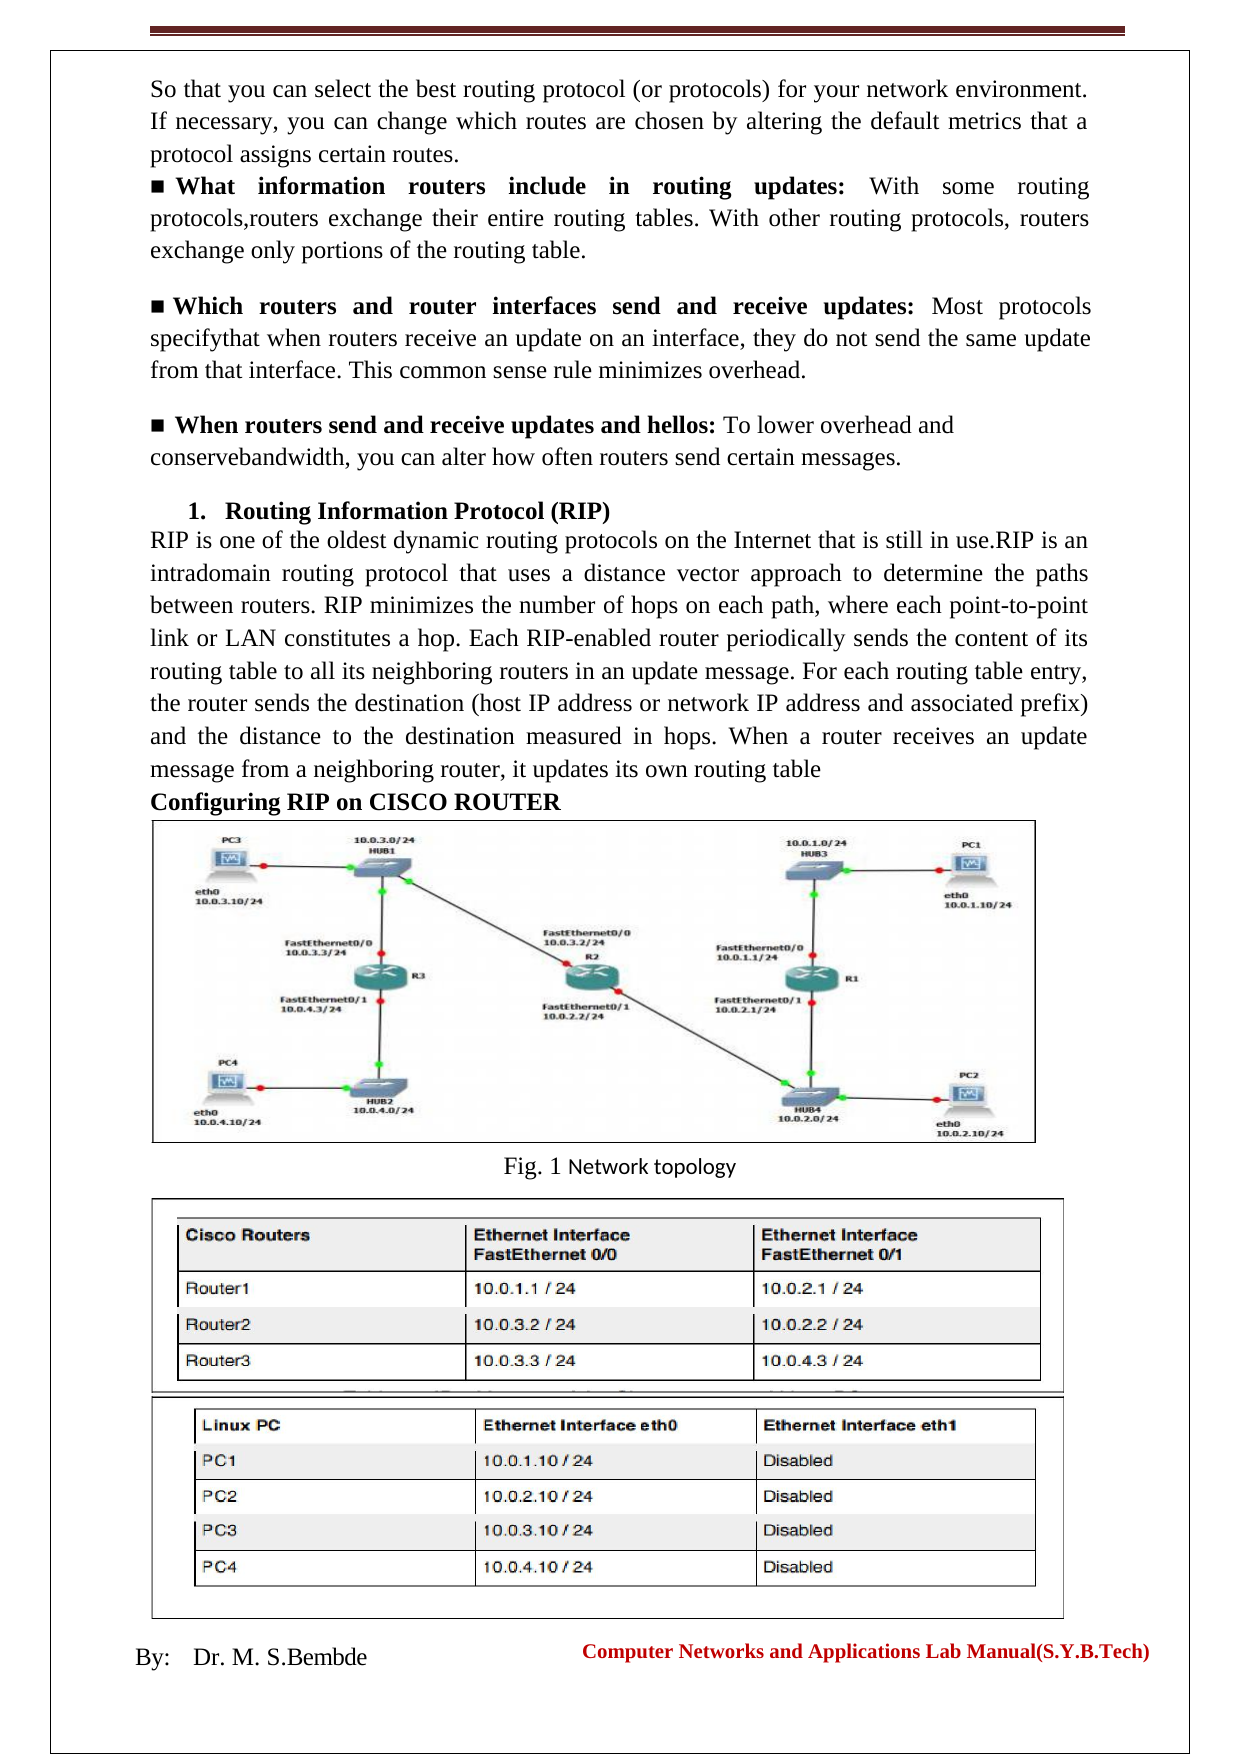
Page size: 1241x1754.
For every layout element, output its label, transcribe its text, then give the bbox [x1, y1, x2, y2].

list Which routers and router interfaces send and receive updates: Most protocols specifythat when routers receive an update on an interface, they do not send the same update from that interface. This common sense rule minimizes overhead. [150, 291, 1092, 384]
text RIP is one of the oldest dynamic routing protocols on the Internet that is still in use.RIP is an intradomain routing protocol that uses a distance vector approach to determine the paths between routers. RIP minimizes the number of hops on each path, where each point-to-point link or LAN constitutes a hop. Each RIP-enabled router periodically sends the content of its routing table to all its neighboring routers in an update message. For each routing table entry, the router sends the destination (host IP address or network IP address and associated prefix) and the distance to the destination measured in hops. When a router receives an update message from a neighboring router, it updates its own routing table [150, 525, 1089, 783]
text Configuring RIP on CISCO ROUTER [150, 787, 1125, 815]
list Routing Information Protocol (RIP) [187, 496, 1125, 525]
list When routers send and receive updates and hellos: To lower overhead and conservebandwidth, you can alter how often routers send certain messages. [150, 410, 1089, 471]
text Fig. 1 Network topology [150, 1151, 1089, 1180]
picture [151, 820, 1036, 1143]
text So that you can select the best routing protocol (or protocols) for your network environment. If necessary, you can change which routes are chosen by altering the default metrics that a protocol assigns certain routes. [150, 74, 1089, 168]
picture [151, 1198, 1064, 1619]
list What information routers include in routing updates: With some routing protocols,routers exchange their entire routing tables. With other routing protocols, routers exchange only portions of the routing table. [150, 171, 1089, 264]
